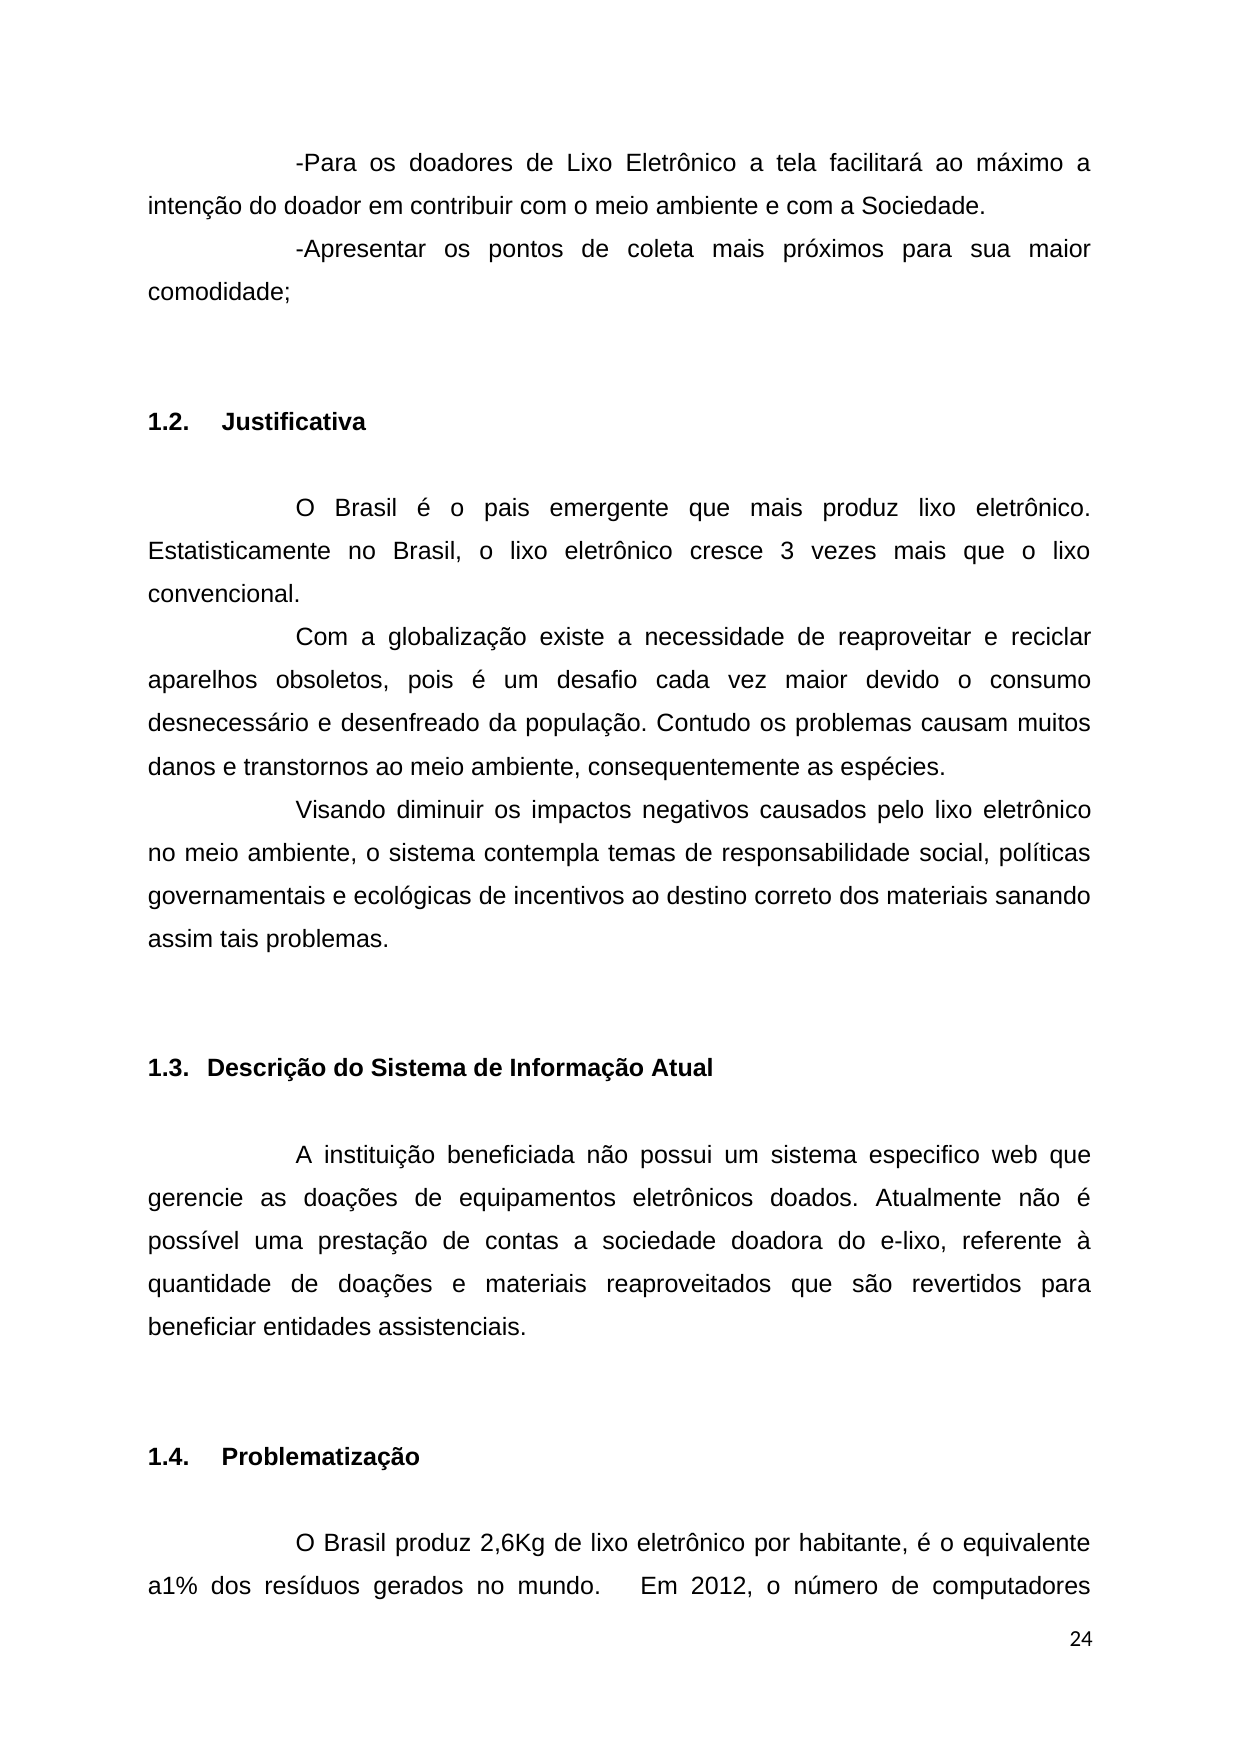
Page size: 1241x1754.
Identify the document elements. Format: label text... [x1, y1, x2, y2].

subtitle Justificativa [148, 406, 1092, 435]
text A instituição beneficiada não possui um sistema especifico web que gerencie as doações de equipamentos eletrônicos doados. Atualmente não é possível uma prestação de contas a sociedade doadora do e-lixo, referente à quantidade de doações e materiais reaproveitados que são revertidos para beneficiar entidades assistenciais. [148, 1139, 1092, 1341]
text Com a globalização existe a necessidade de reaproveitar e reciclar aparelhos obsoletos, pois é um desafio cada vez maior devido o consumo desnecessário e desenfreado da população. Contudo os problemas causam muitos danos e transtornos ao meio ambiente, consequentemente as espécies. [148, 622, 1092, 780]
subtitle 1.4. Problematização [148, 1441, 1092, 1470]
text -Para os doadores de Lixo Eletrônico a tela facilitará ao máximo a intenção do doador em contribuir com o meio ambiente e com a Sociedade. [148, 148, 1092, 219]
subtitle Descrição do Sistema de Informação Atual [148, 1053, 1092, 1082]
text -Apresentar os pontos de coleta mais próximos para sua maior comodidade; [148, 234, 1092, 306]
text O Brasil é o pais emergente que mais produz lixo eletrônico. Estatisticamente no Brasil, o lixo eletrônico cresce 3 vezes mais que o lixo convencional. [148, 493, 1092, 608]
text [148, 1528, 1092, 1599]
text Visando diminuir os impactos negativos causados pelo lixo eletrônico no meio ambiente, o sistema contempla temas de responsabilidade social, políticas governamentais e ecológicas de incentivos ao destino correto dos materiais sanando assim tais problemas. [148, 794, 1092, 953]
